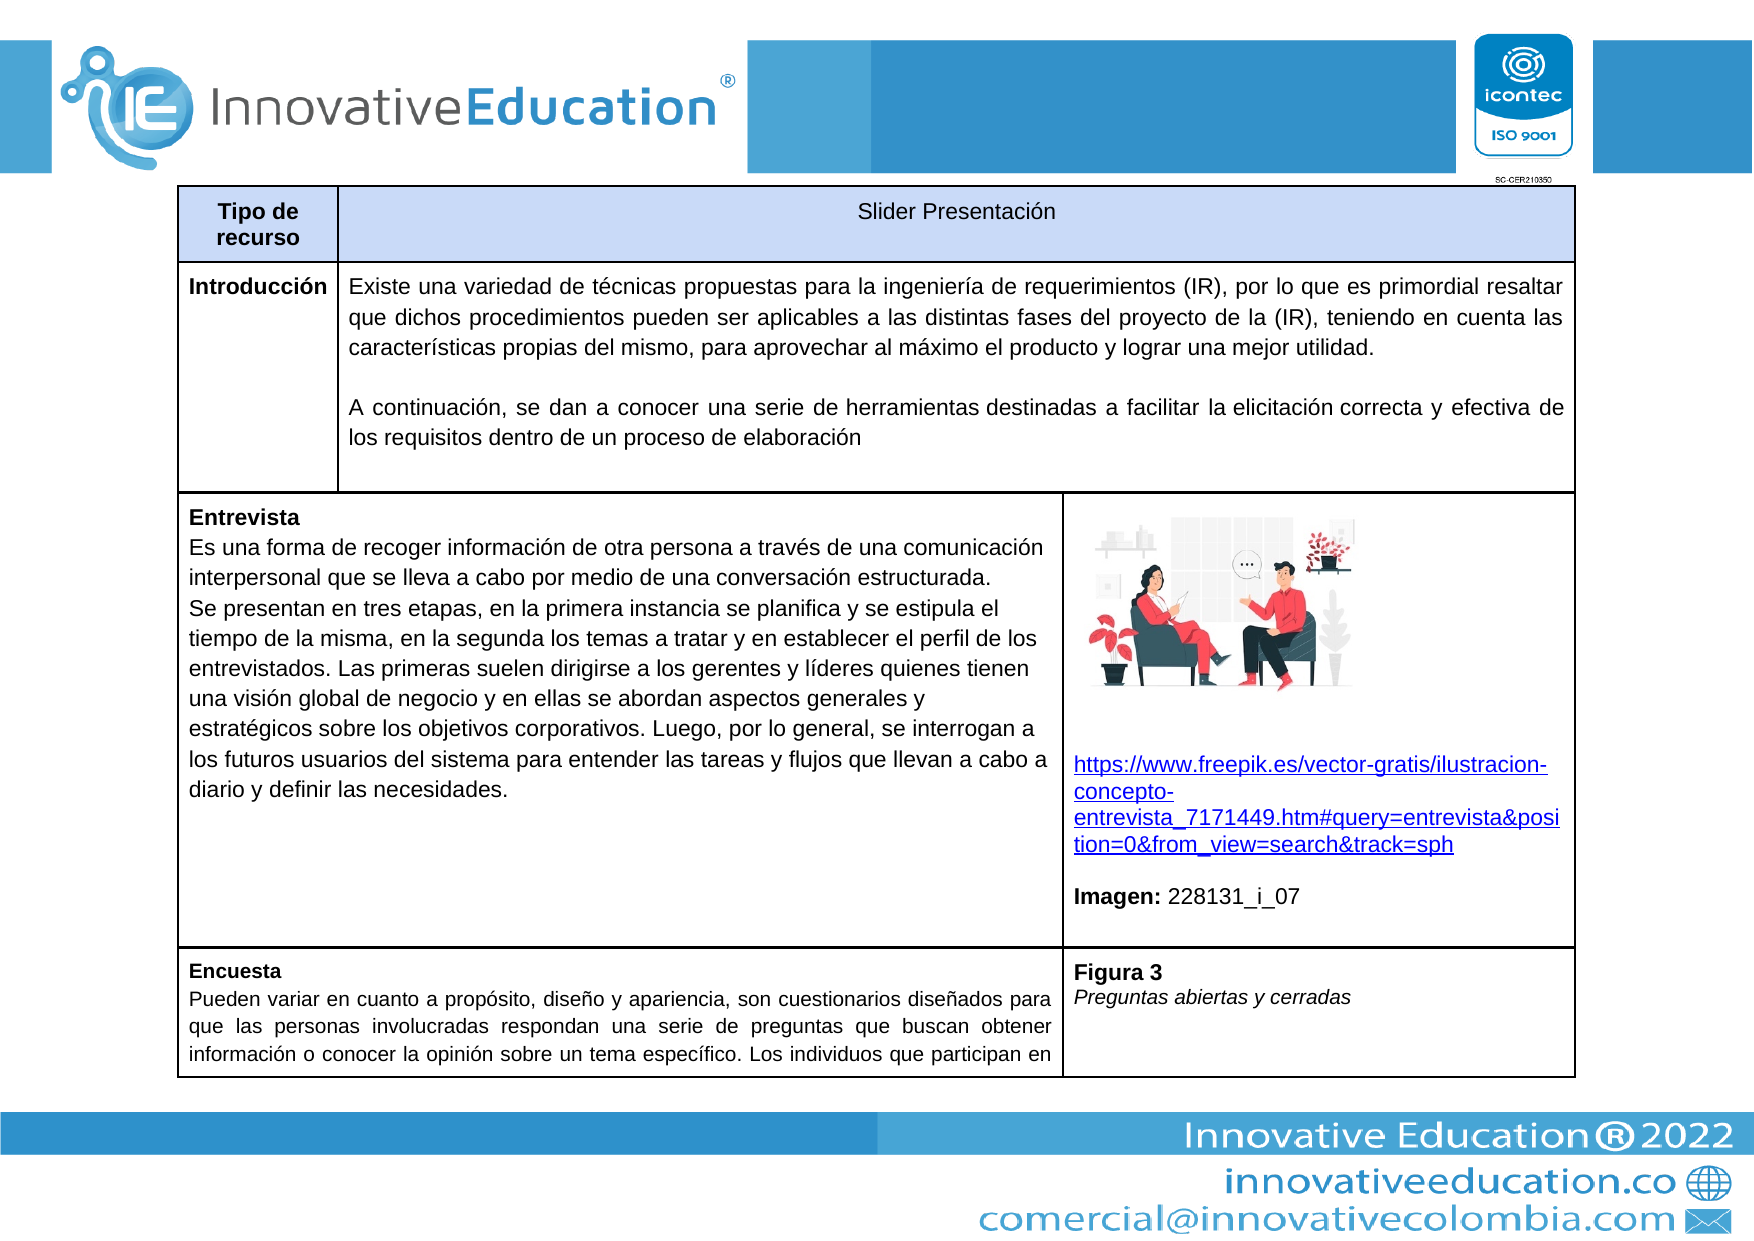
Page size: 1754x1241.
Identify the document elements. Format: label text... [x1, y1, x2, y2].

table_cell Existe una variedad de técnicas propuestas para la ingeniería de requerimientos (IR), por lo que es primordial resaltar que dichos procedimientos pueden ser aplicables a las distintas fases del proyecto de la (IR), teniendo en cuenta las características propias del mismo, para aprovechar al máximo el producto y lograr una mejor utilidad. A continuación, se dan a conocer una serie de herramientas destinadas a facilitar la elicitación correcta y efectiva de los requisitos dentro de un proceso de elaboración [339, 263, 1574, 491]
table_header Tipo de recurso [179, 187, 337, 261]
table_cell Entrevista Es una forma de recoger información de otra persona a través de una comunicación interpersonal que se lleva a cabo por medio de una conversación estructurada. Se presentan en tres etapas, en la primera instancia se planifica y se estipula el tiempo de la misma, en la segunda los temas a tratar y en establecer el perfil de los entrevistados. Las primeras suelen dirigirse a los gerentes y líderes quienes tienen una visión global de negocio y en ellas se abordan aspectos generales y estratégicos sobre los objetivos corporativos. Luego, por lo general, se interrogan a los futuros usuarios del sistema para entender las tareas y flujos que llevan a cabo a diario y definir las necesidades. [179, 494, 1062, 946]
picture [1073, 503, 1367, 699]
table_cell Figura 3 Preguntas abiertas y cerradas Imagen: 228131_i_08 [1064, 949, 1574, 1076]
picture [0, 1110, 1754, 1240]
picture [1471, 32, 1576, 185]
picture [1593, 28, 1752, 186]
table_cell Introducción [179, 263, 337, 491]
picture [0, 28, 1456, 186]
table_header Slider Presentación [339, 187, 1574, 261]
table_cell https://www.freepik.es/vector-gratis/ilustracion-concepto-entrevista_7171449.htm#query=entrevista&position=0&from_view=search&track=sph Imagen: 228131_i_07 [1064, 494, 1574, 946]
